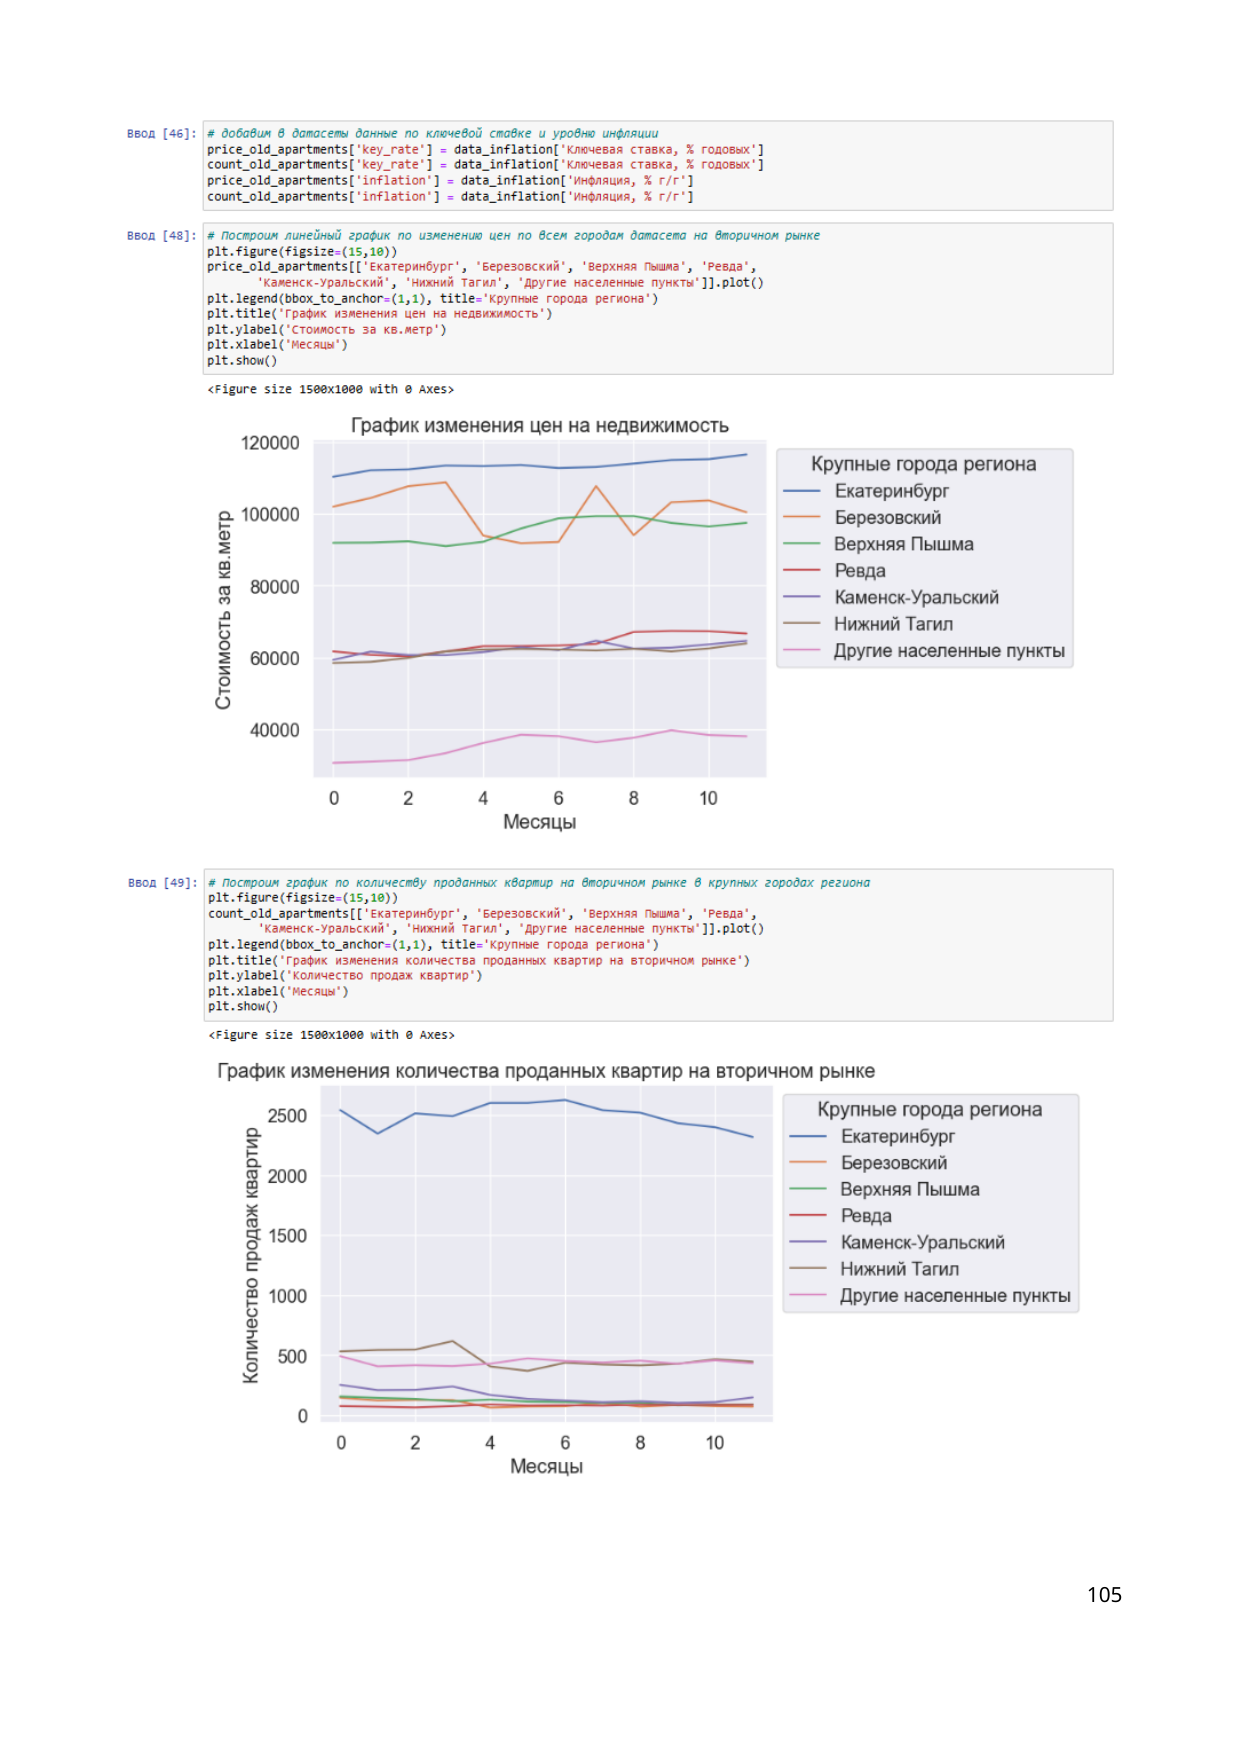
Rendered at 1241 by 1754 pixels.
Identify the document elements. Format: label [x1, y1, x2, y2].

picture [118, 864, 1123, 1493]
picture [118, 118, 1123, 844]
